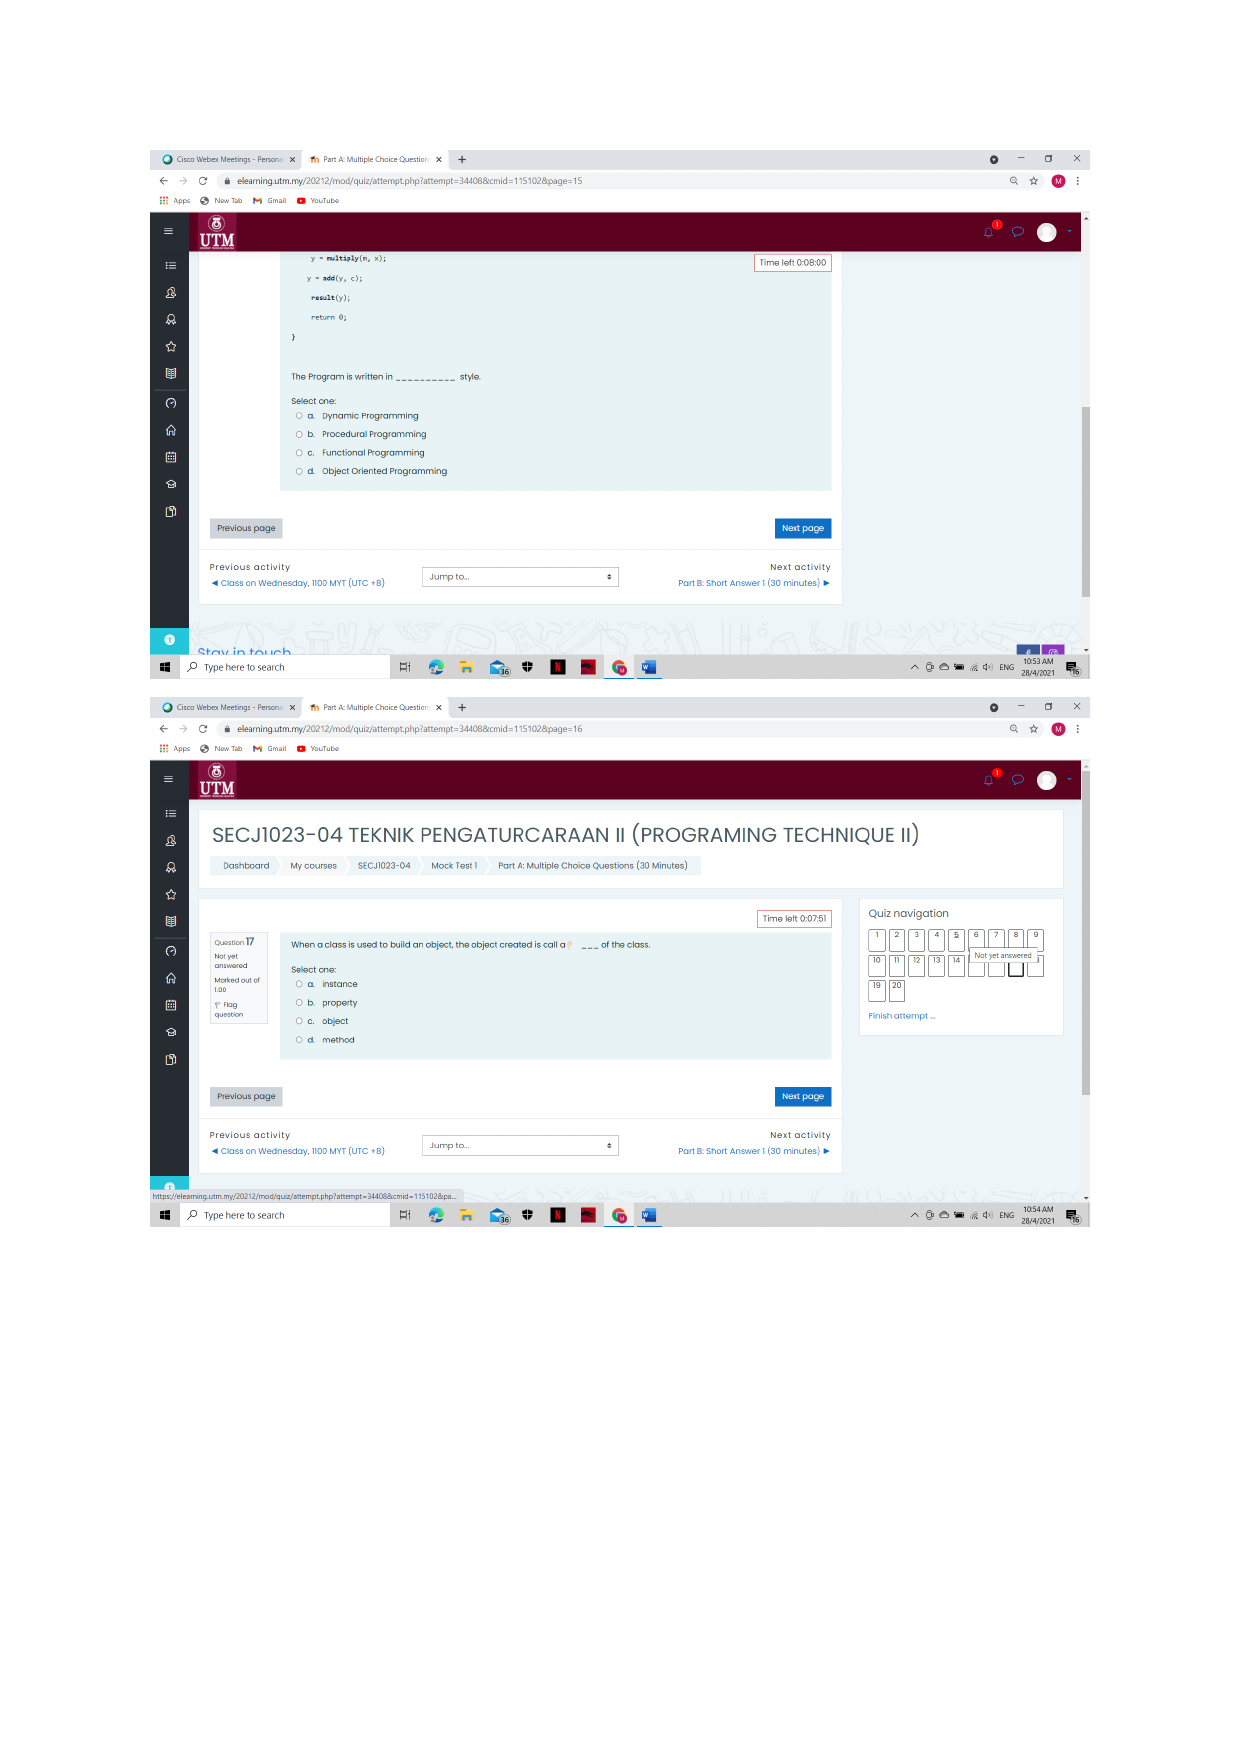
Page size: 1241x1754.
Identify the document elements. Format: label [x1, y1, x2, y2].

picture [150, 697, 1091, 1227]
picture [150, 150, 1091, 679]
